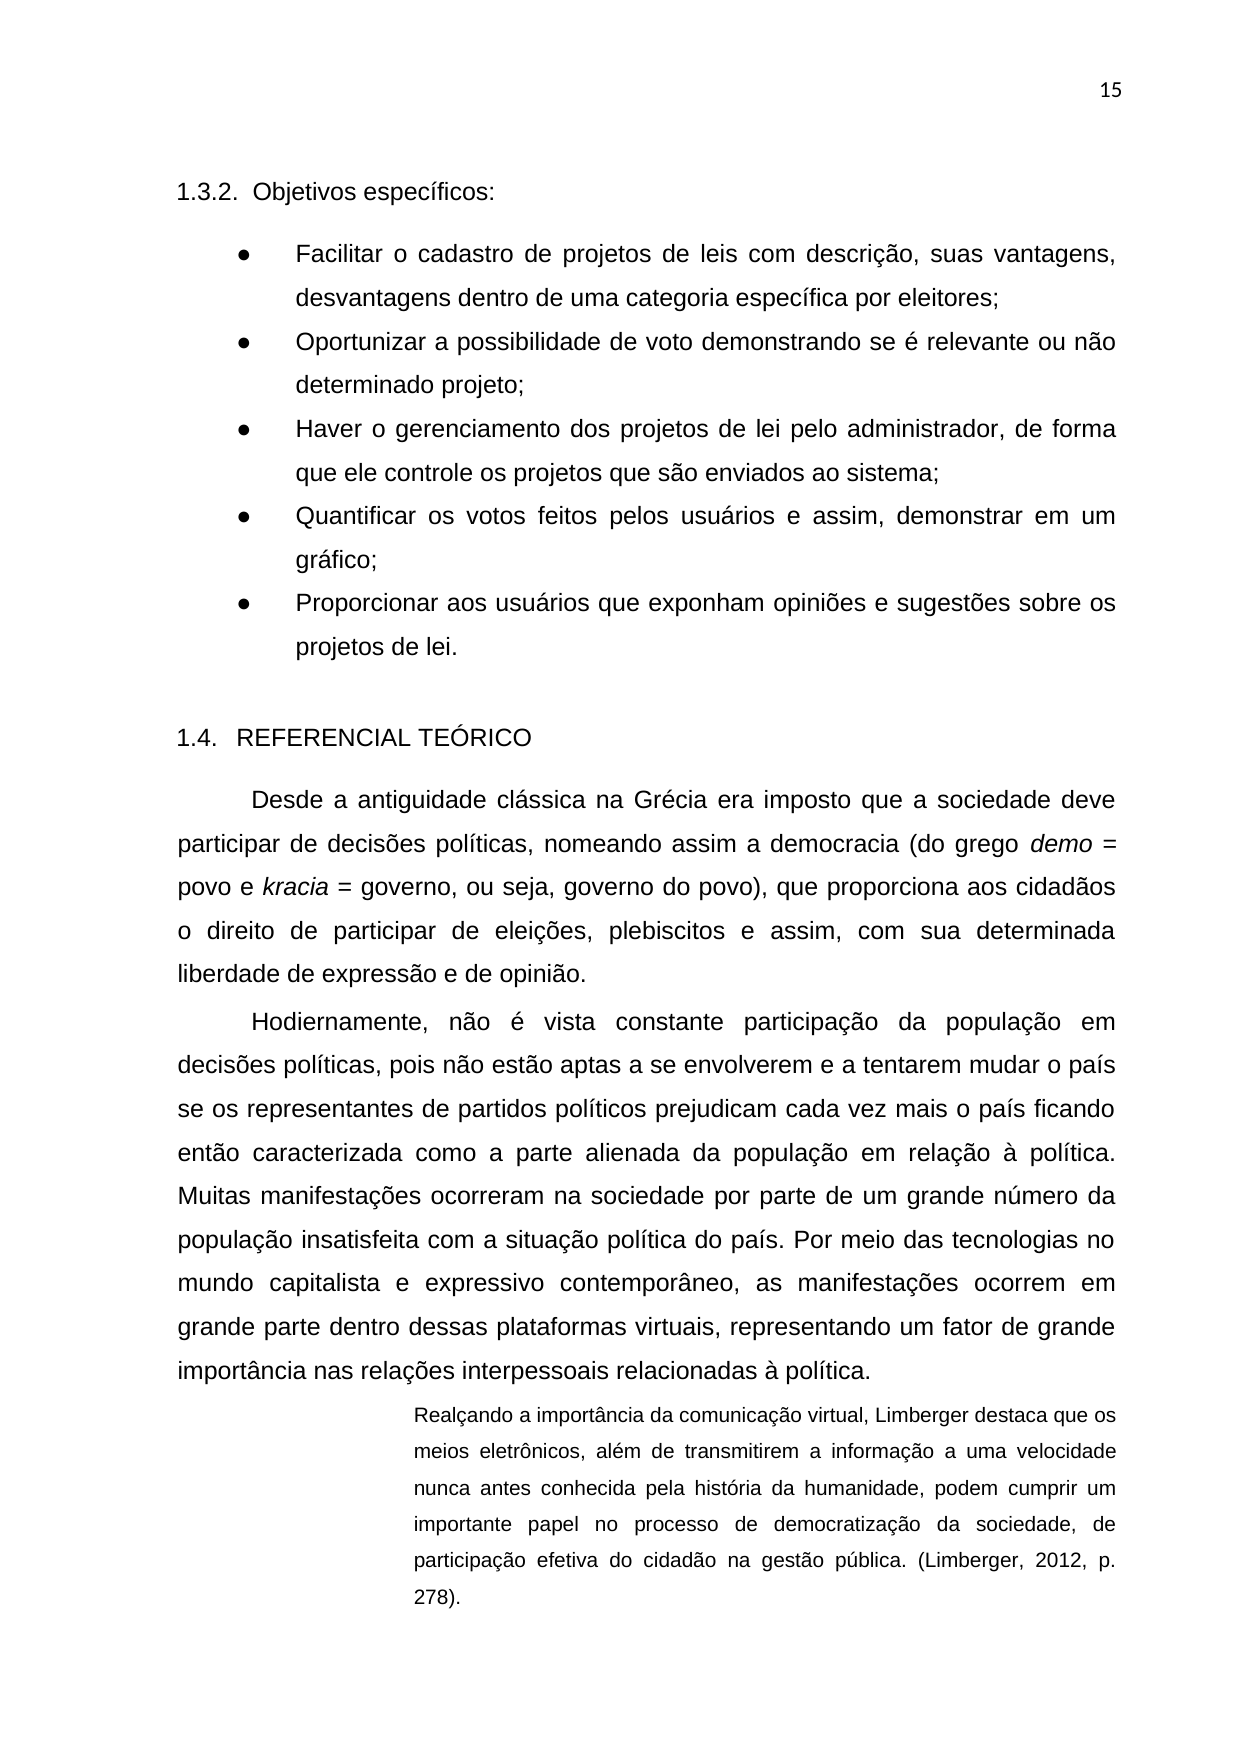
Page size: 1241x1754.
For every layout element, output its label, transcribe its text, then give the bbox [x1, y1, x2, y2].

text REFERENCIAL TEÓRICO [176, 723, 1122, 752]
list Proporcionar aos usuários que exponham opiniões e sugestões sobre os projetos de lei. [236, 588, 1117, 661]
text Desde a antiguidade clássica na Grécia era imposto que a sociedade deve participar de decisões políticas, nomeando assim a democracia (do grego demo = povo e kracia = governo, ou seja, governo do povo), que proporciona aos cidadãos o direito de participar de eleições, plebiscitos e assim, com sua determinada liberdade de expressão e de opinião. [177, 785, 1117, 988]
text Realçando a importância da comunicação virtual, Limberger destaca que os meios eletrônicos, além de transmitirem a informação a uma velocidade nunca antes conhecida pela história da humanidade, podem cumprir um importante papel no processo de democratização da sociedade, de participação efetiva do cidadão na gestão pública. (Limberger, 2012, p. 278). [413, 1403, 1117, 1608]
text Hodiernamente, não é vista constante participação da população em decisões políticas, pois não estão aptas a se envolverem e a tentarem mudar o país se os representantes de partidos políticos prejudicam cada vez mais o país ficando então caracterizada como a parte alienada da população em relação à política. Muitas manifestações ocorreram na sociedade por parte de um grande número da população insatisfeita com a situação política do país. Por meio das tecnologias no mundo capitalista e expressivo contemporâneo, as manifestações ocorrem em grande parte dentro dessas plataformas virtuais, representando um fator de grande importância nas relações interpessoais relacionadas à política. [177, 1007, 1117, 1384]
list Objetivos específicos: [176, 177, 1122, 206]
list Oportunizar a possibilidade de voto demonstrando se é relevante ou não determinado projeto; [236, 327, 1117, 399]
list Haver o gerenciamento dos projetos de lei pelo administrador, de forma que ele controle os projetos que são enviados ao sistema; [236, 414, 1117, 486]
list Quantificar os votos feitos pelos usuários e assim, demonstrar em um gráfico; [236, 501, 1117, 573]
list Facilitar o cadastro de projetos de leis com descrição, suas vantagens, desvantagens dentro de uma categoria específica por eleitores; [236, 239, 1117, 312]
